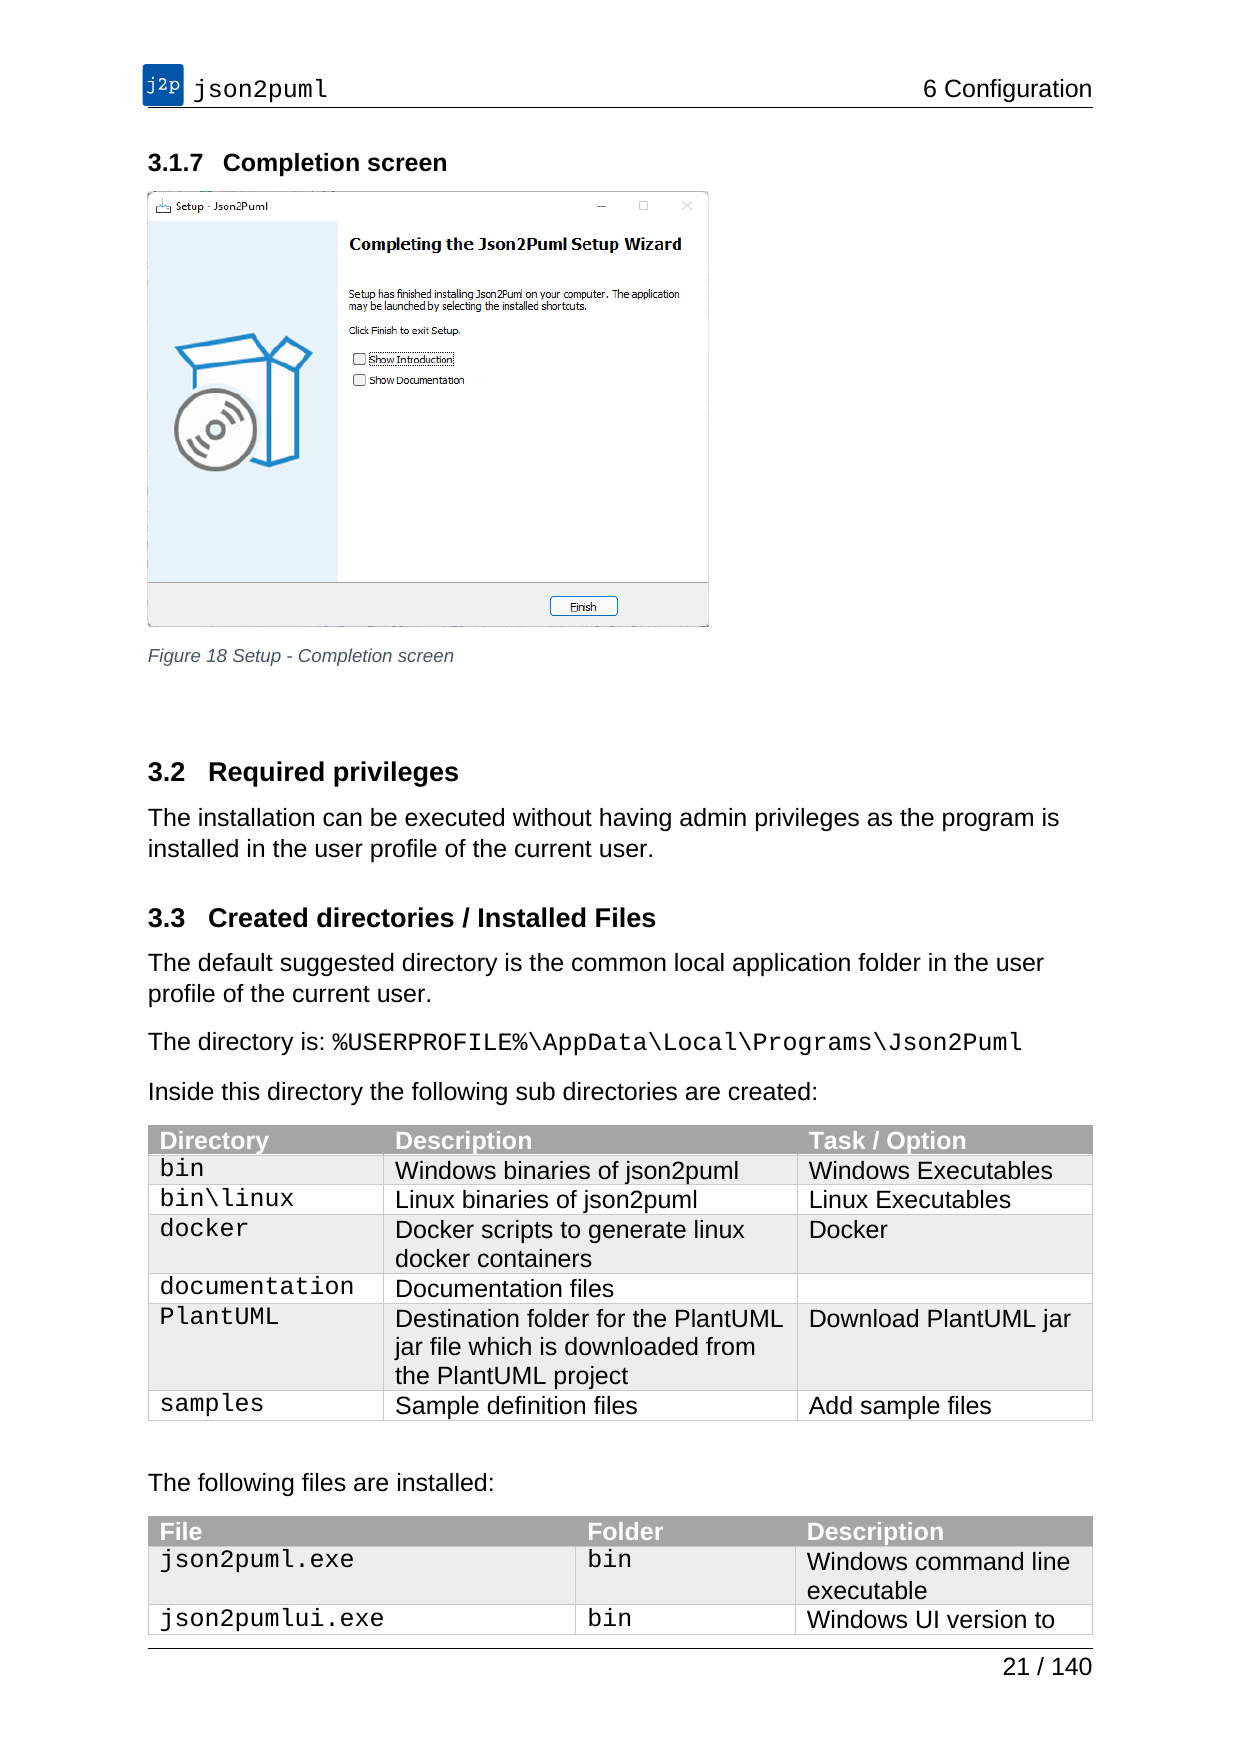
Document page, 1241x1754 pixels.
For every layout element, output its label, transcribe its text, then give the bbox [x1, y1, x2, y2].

table_header Directory [149, 1126, 383, 1154]
picture [142, 64, 184, 106]
table_cell Documentation files [384, 1274, 797, 1302]
table_cell documentation [149, 1274, 383, 1302]
table_cell Linux Executables [798, 1185, 1092, 1214]
table_cell [798, 1274, 1092, 1302]
table_cell Linux binaries of json2puml [384, 1185, 797, 1214]
table_cell Add sample files [798, 1391, 1092, 1419]
text The default suggested directory is the common local application folder in the user profile of the current user. [148, 948, 1093, 1008]
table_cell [796, 1605, 1092, 1634]
subtitle Required privileges [148, 756, 1093, 787]
table_cell bin [576, 1547, 795, 1604]
table_cell Windows binaries of json2puml [384, 1156, 797, 1184]
table_header File [149, 1517, 575, 1546]
table_cell docker [149, 1215, 383, 1273]
table_header Task / Option [798, 1126, 1092, 1154]
text Inside this directory the following sub directories are created: [148, 1077, 1093, 1106]
table_cell Windows Executables [798, 1156, 1092, 1184]
subtitle Completion screen [148, 148, 1093, 176]
table_cell Destination folder for the PlantUML jar file which is downloaded from the PlantUML project [384, 1304, 797, 1390]
table_cell bin [149, 1156, 383, 1184]
subtitle Created directories / Installed Files [148, 902, 1093, 933]
table_header Description [384, 1126, 797, 1154]
table_cell samples [149, 1391, 383, 1419]
table_cell json2puml.exe [149, 1547, 575, 1604]
table_cell Windows command line executable [796, 1547, 1092, 1604]
table_cell Docker scripts to generate linux docker containers [384, 1215, 797, 1273]
text The following files are installed: [148, 1468, 1093, 1497]
table_cell Sample definition files [384, 1391, 797, 1419]
table_cell bin [576, 1605, 795, 1634]
table_cell Download PlantUML jar [798, 1304, 1092, 1390]
table_header Description [796, 1517, 1092, 1546]
text Figure 18 Setup - Completion screen [148, 645, 1093, 667]
table_cell json2pumlui.exe [149, 1605, 575, 1634]
table_cell PlantUML [149, 1304, 383, 1390]
text The directory is: %USERPROFILE%\AppData\Local\Programs\Json2Puml [148, 1027, 1093, 1058]
table_cell Docker [798, 1215, 1092, 1273]
table_header Folder [576, 1517, 795, 1546]
text The installation can be executed without having admin privileges as the program is installed in the user profile of the current user. [148, 802, 1093, 862]
table_cell bin\linux [149, 1185, 383, 1214]
picture [147, 191, 709, 627]
